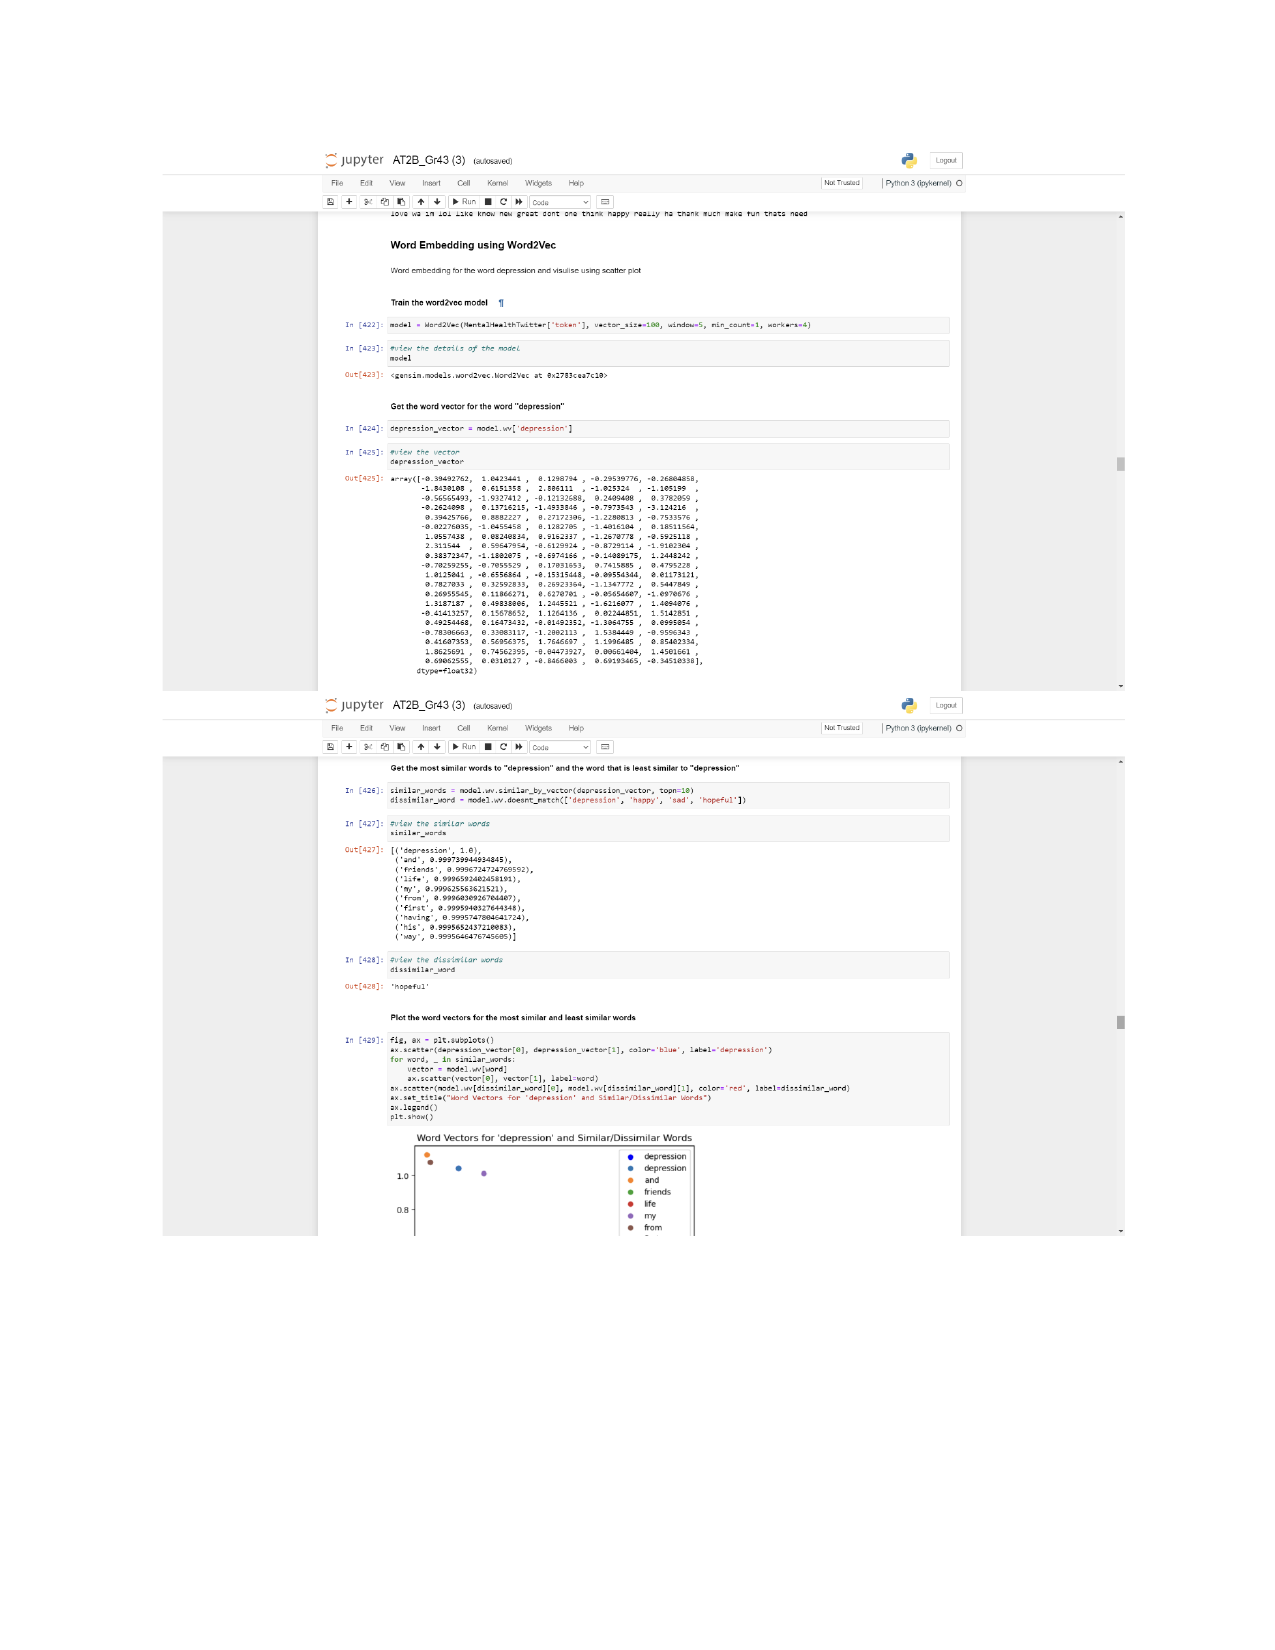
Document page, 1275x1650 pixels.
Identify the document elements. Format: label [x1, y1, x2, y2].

picture [162, 694, 1125, 1236]
picture [162, 150, 1125, 691]
